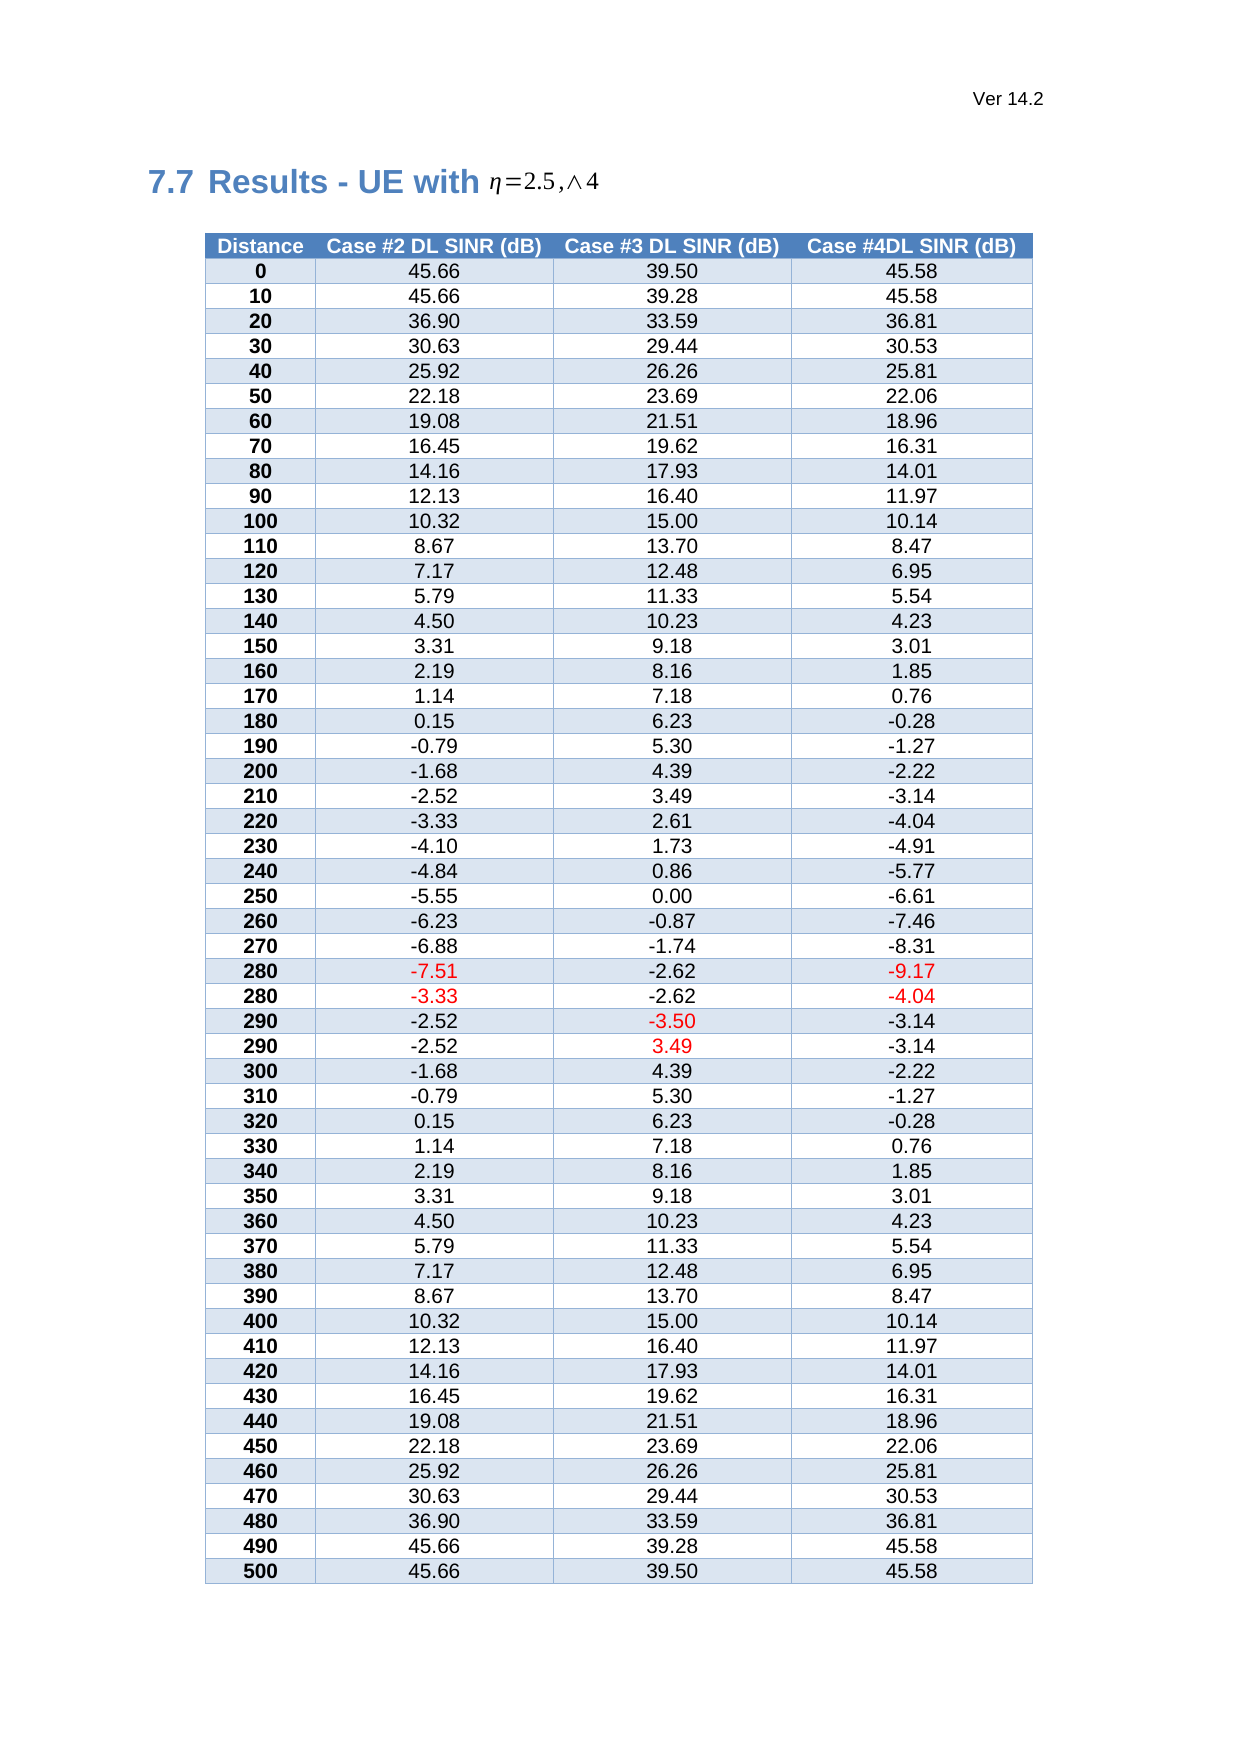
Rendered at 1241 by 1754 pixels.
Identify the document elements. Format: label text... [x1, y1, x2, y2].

table_cell 19.62 [554, 434, 791, 458]
table_cell 11.97 [792, 1334, 1032, 1358]
table_cell 4.39 [554, 1059, 791, 1083]
table_cell 6.95 [792, 559, 1032, 583]
table_cell 10.14 [792, 1309, 1032, 1333]
table_cell 45.58 [792, 1534, 1032, 1558]
table_cell -3.14 [792, 1034, 1032, 1058]
table_cell 39.50 [554, 1559, 791, 1583]
table_cell 150 [206, 634, 315, 658]
table_cell 36.90 [316, 1509, 553, 1533]
table_cell 4.23 [792, 1209, 1032, 1233]
table_cell 360 [206, 1209, 315, 1233]
table_cell 33.59 [554, 309, 791, 333]
table_cell 11.33 [554, 584, 791, 608]
table_header Case #4DL SINR (dB) [792, 234, 1032, 258]
table_cell 8.67 [316, 534, 553, 558]
table_cell 6.23 [554, 1109, 791, 1133]
table_cell 10.32 [316, 509, 553, 533]
table_cell 200 [206, 759, 315, 783]
table_cell 0.76 [792, 1134, 1032, 1158]
table_cell 0.15 [316, 709, 553, 733]
table_cell 39.28 [554, 284, 791, 308]
table_cell 1.85 [792, 1159, 1032, 1183]
table_cell 29.44 [554, 1484, 791, 1508]
table_cell 0.00 [554, 884, 791, 908]
table_cell 5.30 [554, 1084, 791, 1108]
table_cell -2.22 [792, 1059, 1032, 1083]
table_cell 3.49 [554, 784, 791, 808]
table_cell -1.27 [792, 1084, 1032, 1108]
table_cell 20 [206, 309, 315, 333]
table_cell -4.91 [792, 834, 1032, 858]
table_cell 290 [206, 1034, 315, 1058]
table_cell 33.59 [554, 1509, 791, 1533]
table_cell 2.19 [316, 1159, 553, 1183]
table_cell 23.69 [554, 384, 791, 408]
table_cell 15.00 [554, 509, 791, 533]
table_cell -4.10 [316, 834, 553, 858]
table_cell 420 [206, 1359, 315, 1383]
table_cell -1.74 [554, 934, 791, 958]
table_cell 45.66 [316, 284, 553, 308]
table_cell 22.06 [792, 1434, 1032, 1458]
table_cell 0.76 [792, 684, 1032, 708]
table_cell 100 [206, 509, 315, 533]
table_cell 26.26 [554, 1459, 791, 1483]
table_cell 300 [206, 1059, 315, 1083]
table_cell 14.16 [316, 1359, 553, 1383]
table_cell 3.31 [316, 1184, 553, 1208]
table_cell 18.96 [792, 409, 1032, 433]
table_cell 50 [206, 384, 315, 408]
table_cell -5.77 [792, 859, 1032, 883]
table_cell -2.62 [554, 959, 791, 983]
table_cell 18.96 [792, 1409, 1032, 1433]
table_cell 290 [206, 1009, 315, 1033]
table_cell 260 [206, 909, 315, 933]
table_cell 12.13 [316, 484, 553, 508]
table_cell -3.14 [792, 1009, 1032, 1033]
table_header Distance [206, 234, 315, 258]
table_cell 25.92 [316, 359, 553, 383]
table_cell 17.93 [554, 1359, 791, 1383]
table_cell -2.52 [316, 1009, 553, 1033]
table_cell 14.01 [792, 1359, 1032, 1383]
table_cell 22.18 [316, 384, 553, 408]
table_cell 1.85 [792, 659, 1032, 683]
table_cell -1.68 [316, 759, 553, 783]
table_cell 220 [206, 809, 315, 833]
table_cell -0.87 [554, 909, 791, 933]
table_cell 14.01 [792, 459, 1032, 483]
table_cell 19.08 [316, 1409, 553, 1433]
table_cell 320 [206, 1109, 315, 1133]
table_cell 3.31 [316, 634, 553, 658]
table_header Case #2 DL SINR (dB) [316, 234, 553, 258]
table_cell 2.61 [554, 809, 791, 833]
table_cell -0.28 [792, 1109, 1032, 1133]
table_cell 25.81 [792, 359, 1032, 383]
table_cell 0 [206, 259, 315, 283]
table_cell 0.86 [554, 859, 791, 883]
table_cell -1.27 [792, 734, 1032, 758]
table_cell 8.47 [792, 1284, 1032, 1308]
table_cell 500 [206, 1559, 315, 1583]
table_cell 11.97 [792, 484, 1032, 508]
table_cell -2.62 [554, 984, 791, 1008]
table_cell -0.79 [316, 1084, 553, 1108]
table_cell 8.16 [554, 659, 791, 683]
table_cell 5.79 [316, 1234, 553, 1258]
table_cell 1.14 [316, 1134, 553, 1158]
table_cell 180 [206, 709, 315, 733]
table_cell -1.68 [316, 1059, 553, 1083]
table_cell 22.06 [792, 384, 1032, 408]
table_cell 16.45 [316, 434, 553, 458]
table_cell 5.79 [316, 584, 553, 608]
table_cell -4.84 [316, 859, 553, 883]
table_cell 7.18 [554, 1134, 791, 1158]
table_cell 60 [206, 409, 315, 433]
table_cell 16.40 [554, 484, 791, 508]
subtitle Results - UE with [148, 162, 1090, 201]
table_cell -7.46 [792, 909, 1032, 933]
table_cell -8.31 [792, 934, 1032, 958]
table_cell 29.44 [554, 334, 791, 358]
table_cell 0.15 [316, 1109, 553, 1133]
table_cell 10.23 [554, 1209, 791, 1233]
table_cell 4.50 [316, 1209, 553, 1233]
table_cell 280 [206, 984, 315, 1008]
table_cell 110 [206, 534, 315, 558]
table_cell 410 [206, 1334, 315, 1358]
table_cell 460 [206, 1459, 315, 1483]
table_cell 30.63 [316, 334, 553, 358]
table_cell 25.92 [316, 1459, 553, 1483]
table_cell 4.39 [554, 759, 791, 783]
table_cell 5.54 [792, 584, 1032, 608]
table_cell 280 [206, 959, 315, 983]
table_cell 36.81 [792, 1509, 1032, 1533]
table_cell 340 [206, 1159, 315, 1183]
table_cell 8.67 [316, 1284, 553, 1308]
table_cell 21.51 [554, 409, 791, 433]
table_cell 5.54 [792, 1234, 1032, 1258]
table_cell 330 [206, 1134, 315, 1158]
table_cell 45.58 [792, 1559, 1032, 1583]
table_cell 25.81 [792, 1459, 1032, 1483]
table_cell 8.16 [554, 1159, 791, 1183]
table_cell -6.61 [792, 884, 1032, 908]
table_cell 11.33 [554, 1234, 791, 1258]
table_cell 380 [206, 1259, 315, 1283]
table_cell 160 [206, 659, 315, 683]
table_cell 45.66 [316, 259, 553, 283]
table_cell 39.50 [554, 259, 791, 283]
table_cell 2.19 [316, 659, 553, 683]
table_cell 36.90 [316, 309, 553, 333]
table_cell 23.69 [554, 1434, 791, 1458]
table_cell 22.18 [316, 1434, 553, 1458]
table_cell 14.16 [316, 459, 553, 483]
table_cell 70 [206, 434, 315, 458]
table_cell 39.28 [554, 1534, 791, 1558]
table_cell 400 [206, 1309, 315, 1333]
table_cell 240 [206, 859, 315, 883]
table_cell 12.13 [316, 1334, 553, 1358]
table_cell 36.81 [792, 309, 1032, 333]
table_cell 10 [206, 284, 315, 308]
table_cell 45.58 [792, 284, 1032, 308]
table_cell 9.18 [554, 1184, 791, 1208]
table_cell -0.79 [316, 734, 553, 758]
table_cell 450 [206, 1434, 315, 1458]
table_cell -0.28 [792, 709, 1032, 733]
table_cell 120 [206, 559, 315, 583]
table_cell -3.14 [792, 784, 1032, 808]
table_cell 8.47 [792, 534, 1032, 558]
table_cell 170 [206, 684, 315, 708]
table_cell 4.23 [792, 609, 1032, 633]
table_cell 5.30 [554, 734, 791, 758]
table_cell 26.26 [554, 359, 791, 383]
table_cell -2.52 [316, 1034, 553, 1058]
table_cell 440 [206, 1409, 315, 1433]
table_cell 80 [206, 459, 315, 483]
table_cell 9.18 [554, 634, 791, 658]
table_cell -2.22 [792, 759, 1032, 783]
table_cell 7.17 [316, 559, 553, 583]
table_cell 16.45 [316, 1384, 553, 1408]
table_cell -9.17 [792, 959, 1032, 983]
table_cell 1.14 [316, 684, 553, 708]
table_cell 7.18 [554, 684, 791, 708]
table_cell 250 [206, 884, 315, 908]
table_cell -3.33 [316, 809, 553, 833]
table_cell 21.51 [554, 1409, 791, 1433]
table_cell 40 [206, 359, 315, 383]
table_cell 45.66 [316, 1559, 553, 1583]
table_cell 90 [206, 484, 315, 508]
table_cell 350 [206, 1184, 315, 1208]
table_cell 430 [206, 1384, 315, 1408]
table_cell 10.32 [316, 1309, 553, 1333]
table_cell -6.88 [316, 934, 553, 958]
table_cell 12.48 [554, 559, 791, 583]
table_cell 30.53 [792, 1484, 1032, 1508]
table_cell 15.00 [554, 1309, 791, 1333]
table_cell -3.33 [316, 984, 553, 1008]
table_cell 16.31 [792, 1384, 1032, 1408]
table_cell -4.04 [792, 984, 1032, 1008]
table_cell 480 [206, 1509, 315, 1533]
table_cell 16.31 [792, 434, 1032, 458]
table_cell 45.58 [792, 259, 1032, 283]
table_cell 12.48 [554, 1259, 791, 1283]
table_cell 17.93 [554, 459, 791, 483]
table_cell 210 [206, 784, 315, 808]
table_cell 270 [206, 934, 315, 958]
table_cell 7.17 [316, 1259, 553, 1283]
table_cell 6.23 [554, 709, 791, 733]
table_cell -4.04 [792, 809, 1032, 833]
table_cell -3.50 [554, 1009, 791, 1033]
table_cell 30 [206, 334, 315, 358]
table_cell 3.49 [554, 1034, 791, 1058]
table_cell 470 [206, 1484, 315, 1508]
table_cell 3.01 [792, 1184, 1032, 1208]
table_cell 310 [206, 1084, 315, 1108]
table_cell 6.95 [792, 1259, 1032, 1283]
table_cell 16.40 [554, 1334, 791, 1358]
table_cell 10.23 [554, 609, 791, 633]
table_cell 140 [206, 609, 315, 633]
table_cell 19.08 [316, 409, 553, 433]
table_cell 13.70 [554, 1284, 791, 1308]
table_cell 13.70 [554, 534, 791, 558]
table_cell -2.52 [316, 784, 553, 808]
table_cell 3.01 [792, 634, 1032, 658]
table_cell 370 [206, 1234, 315, 1258]
table_cell 1.73 [554, 834, 791, 858]
table_cell 230 [206, 834, 315, 858]
table_cell 45.66 [316, 1534, 553, 1558]
table_cell 390 [206, 1284, 315, 1308]
table_header Case #3 DL SINR (dB) [554, 234, 791, 258]
table_cell 30.53 [792, 334, 1032, 358]
table_cell 130 [206, 584, 315, 608]
table_cell 490 [206, 1534, 315, 1558]
table_cell 10.14 [792, 509, 1032, 533]
table_cell -5.55 [316, 884, 553, 908]
table_cell 19.62 [554, 1384, 791, 1408]
table_cell 30.63 [316, 1484, 553, 1508]
table_cell -6.23 [316, 909, 553, 933]
table_cell 4.50 [316, 609, 553, 633]
table_cell 190 [206, 734, 315, 758]
table_cell -7.51 [316, 959, 553, 983]
